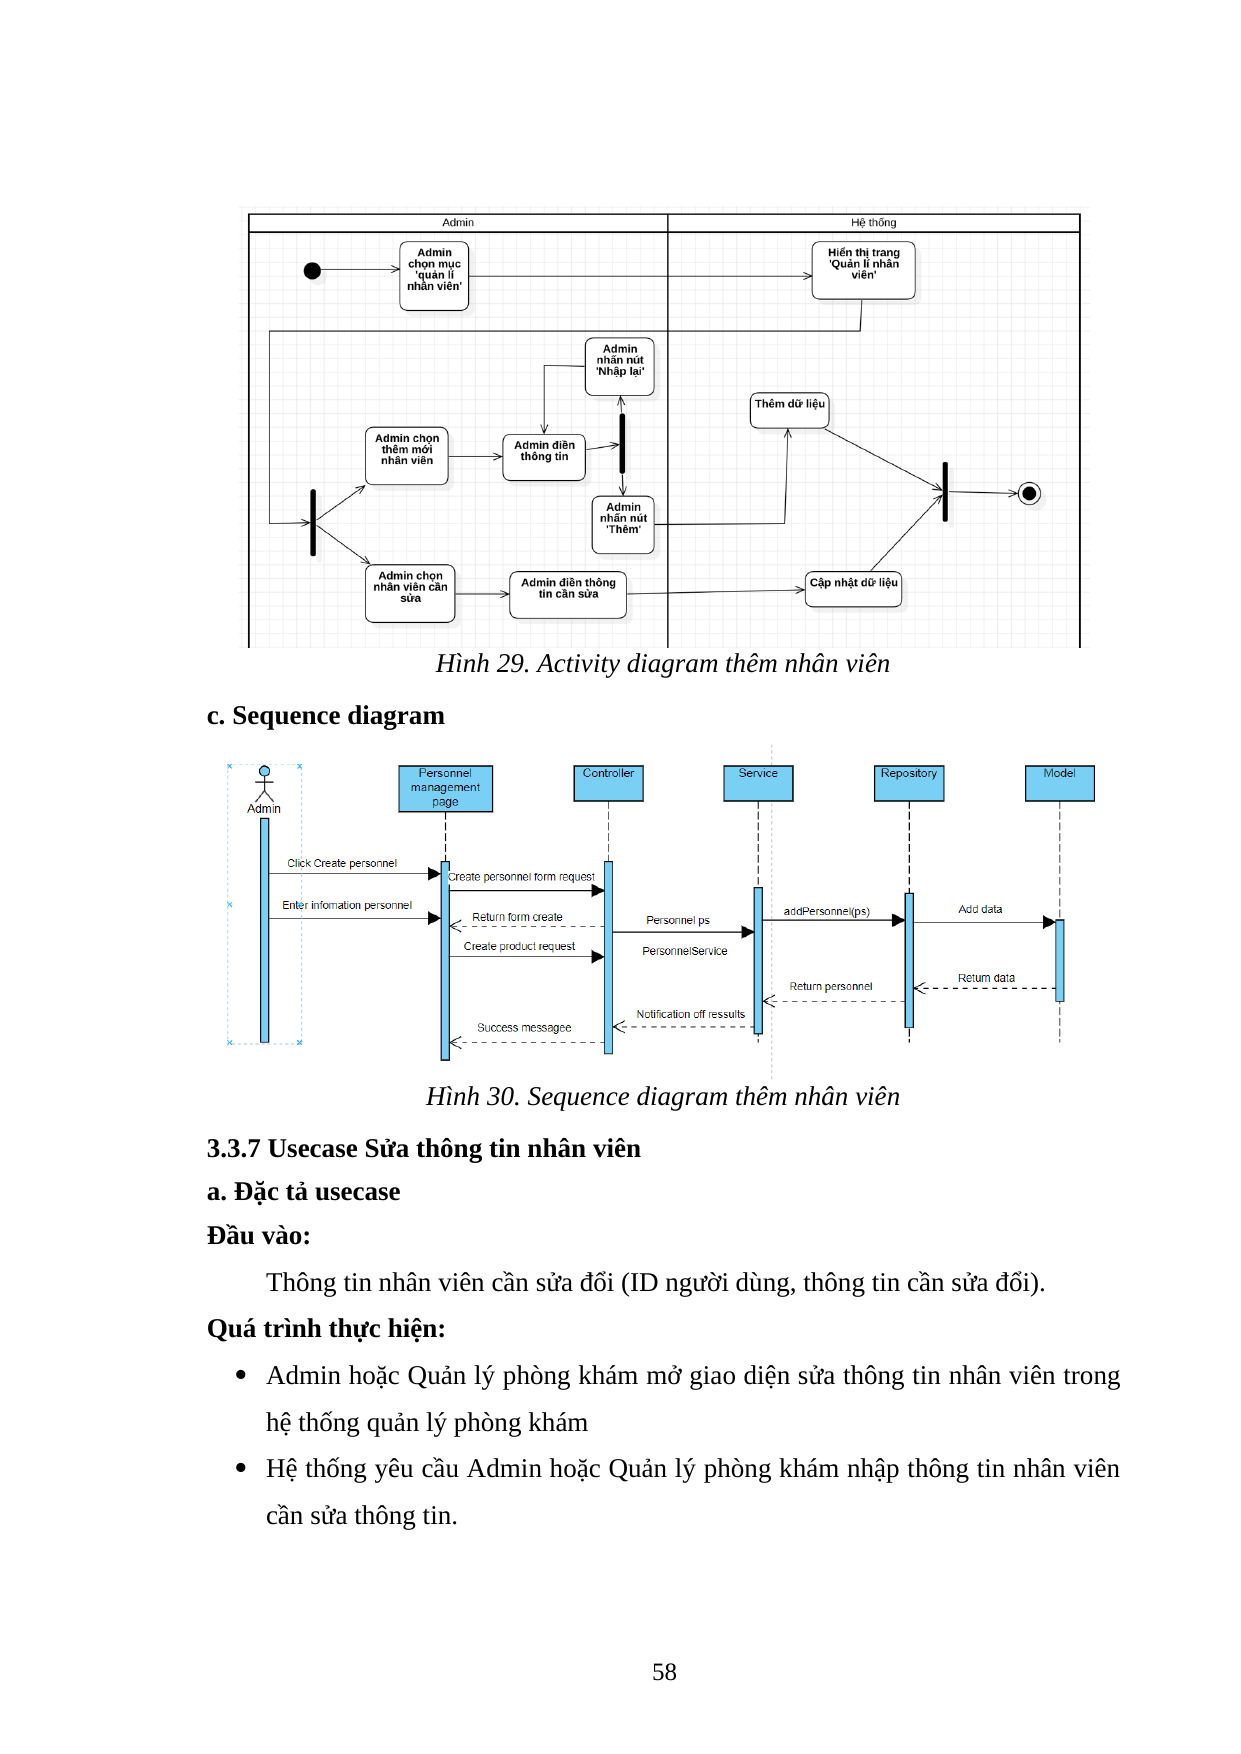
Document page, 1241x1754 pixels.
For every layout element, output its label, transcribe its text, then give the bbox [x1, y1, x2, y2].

subtitle 3.3.7 Usecase Sửa thông tin nhân viên [207, 1132, 1122, 1163]
subtitle Admin hoặc Quản lý phòng khám mở giao diện sửa thông tin nhân viên trong hệ thống quản lý phòng khám [236, 1359, 1122, 1437]
subtitle a. Đặc tả usecase [207, 1175, 1122, 1207]
picture [238, 206, 1091, 648]
subtitle c. Sequence diagram [207, 699, 1122, 730]
text Quá trình thực hiện: [207, 1312, 1122, 1343]
subtitle Hệ thống yêu cầu Admin hoặc Quản lý phòng khám nhập thông tin nhân viên cần sửa thông tin. [236, 1452, 1122, 1530]
subtitle Thông tin nhân viên cần sửa đổi (ID người dùng, thông tin cần sửa đổi). [207, 1266, 1122, 1297]
text Đầu vào: [207, 1219, 1122, 1250]
picture [206, 742, 1123, 1080]
